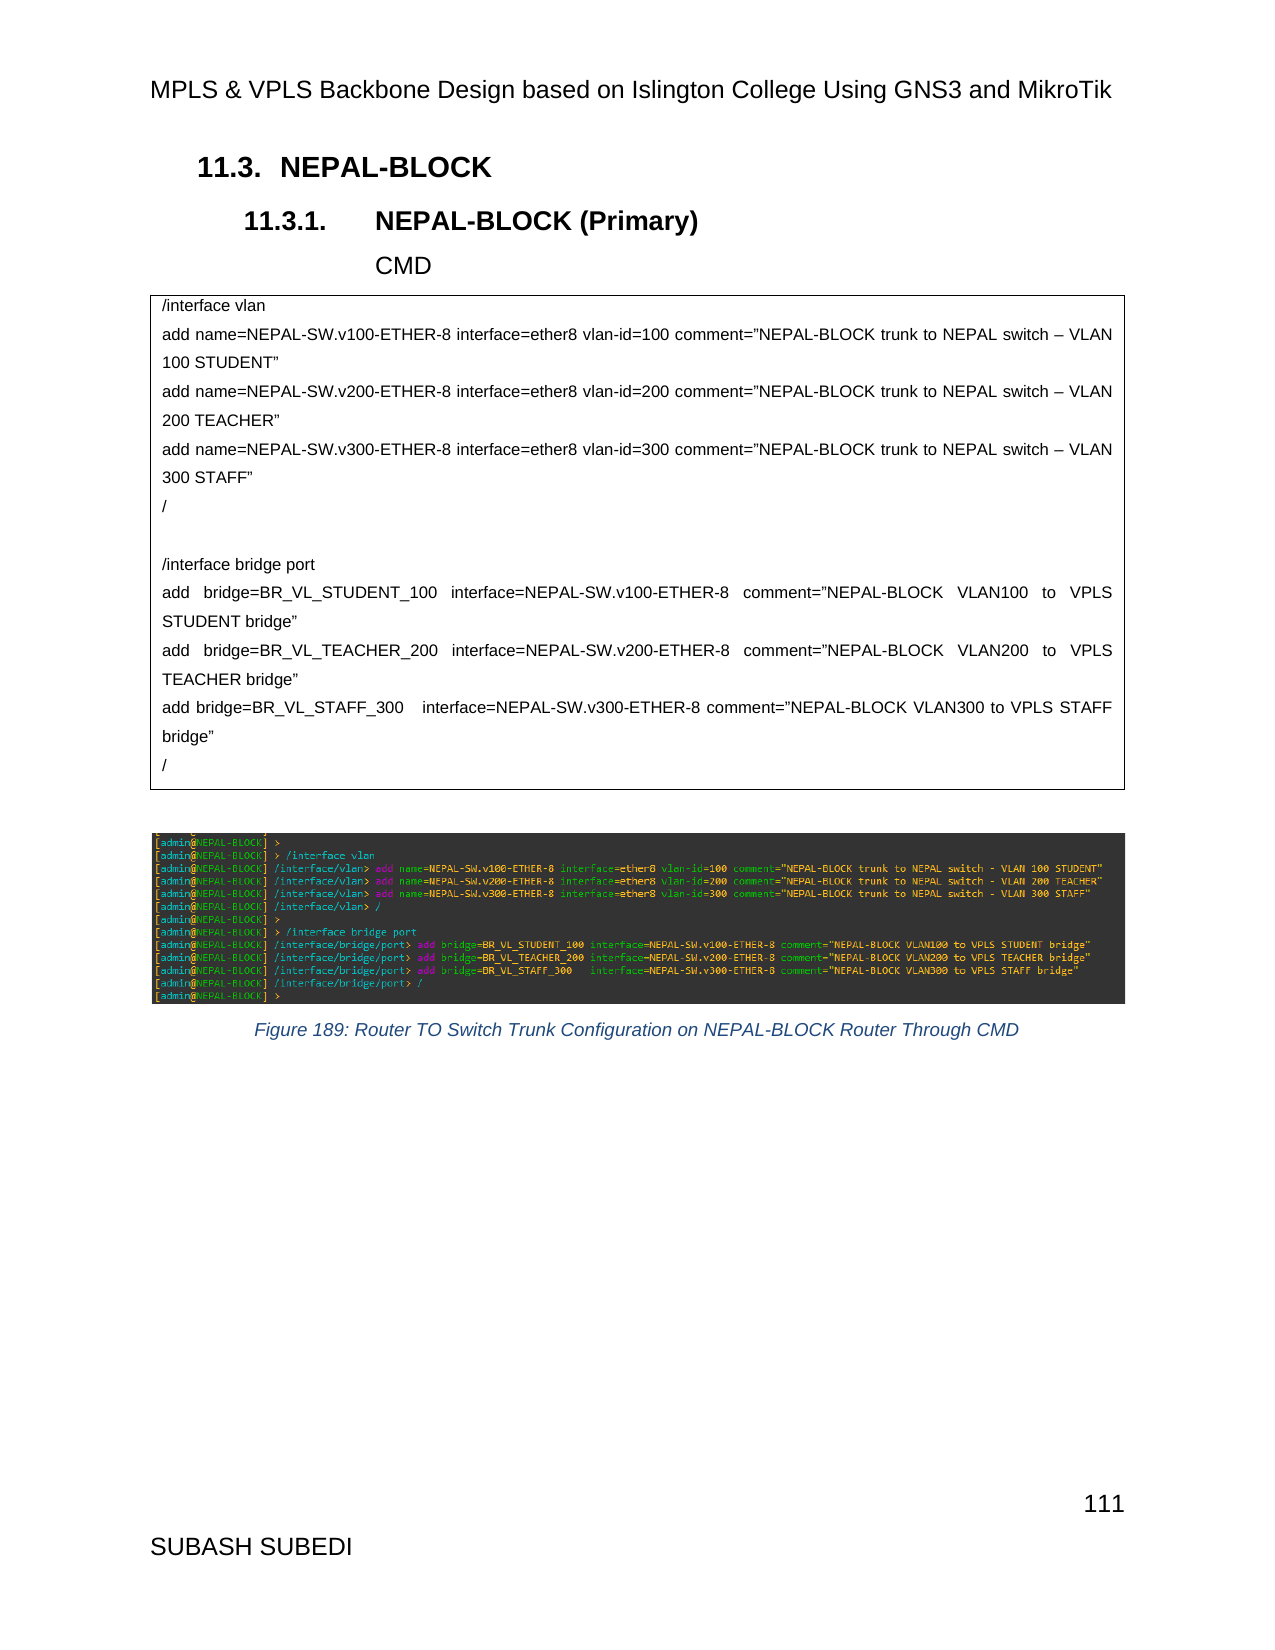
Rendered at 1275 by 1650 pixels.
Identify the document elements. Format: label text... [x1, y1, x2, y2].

subtitle NEPAL-BLOCK [197, 150, 1125, 183]
table_header /interface vlan add name=NEPAL-SW.v100-ETHER-8 interface=ether8 vlan-id=100 comment=”NEPAL-BLOCK trunk to NEPAL switch – VLAN 100 STUDENT” add name=NEPAL-SW.v200-ETHER-8 interface=ether8 vlan-id=200 comment=”NEPAL-BLOCK trunk to NEPAL switch – VLAN 200 TEACHER” add name=NEPAL-SW.v300-ETHER-8 interface=ether8 vlan-id=300 comment=”NEPAL-BLOCK trunk to NEPAL switch – VLAN 300 STAFF” / /interface bridge port add bridge=BR_VL_STUDENT_100 interface=NEPAL-SW.v100-ETHER-8 comment=”NEPAL-BLOCK VLAN100 to VPLS STUDENT bridge” add bridge=BR_VL_TEACHER_200 interface=NEPAL-SW.v200-ETHER-8 comment=”NEPAL-BLOCK VLAN200 to VPLS TEACHER bridge” add bridge=BR_VL_STAFF_300 interface=NEPAL-SW.v300-ETHER-8 comment=”NEPAL-BLOCK VLAN300 to VPLS STAFF bridge” / [151, 296, 1124, 789]
text CMD [375, 251, 1125, 280]
picture [150, 833, 1125, 1004]
subtitle NEPAL-BLOCK (Primary) [244, 204, 1125, 236]
text Figure 189: Router TO Switch Trunk Configuration on NEPAL-BLOCK Router Through CMD [150, 1018, 1125, 1040]
